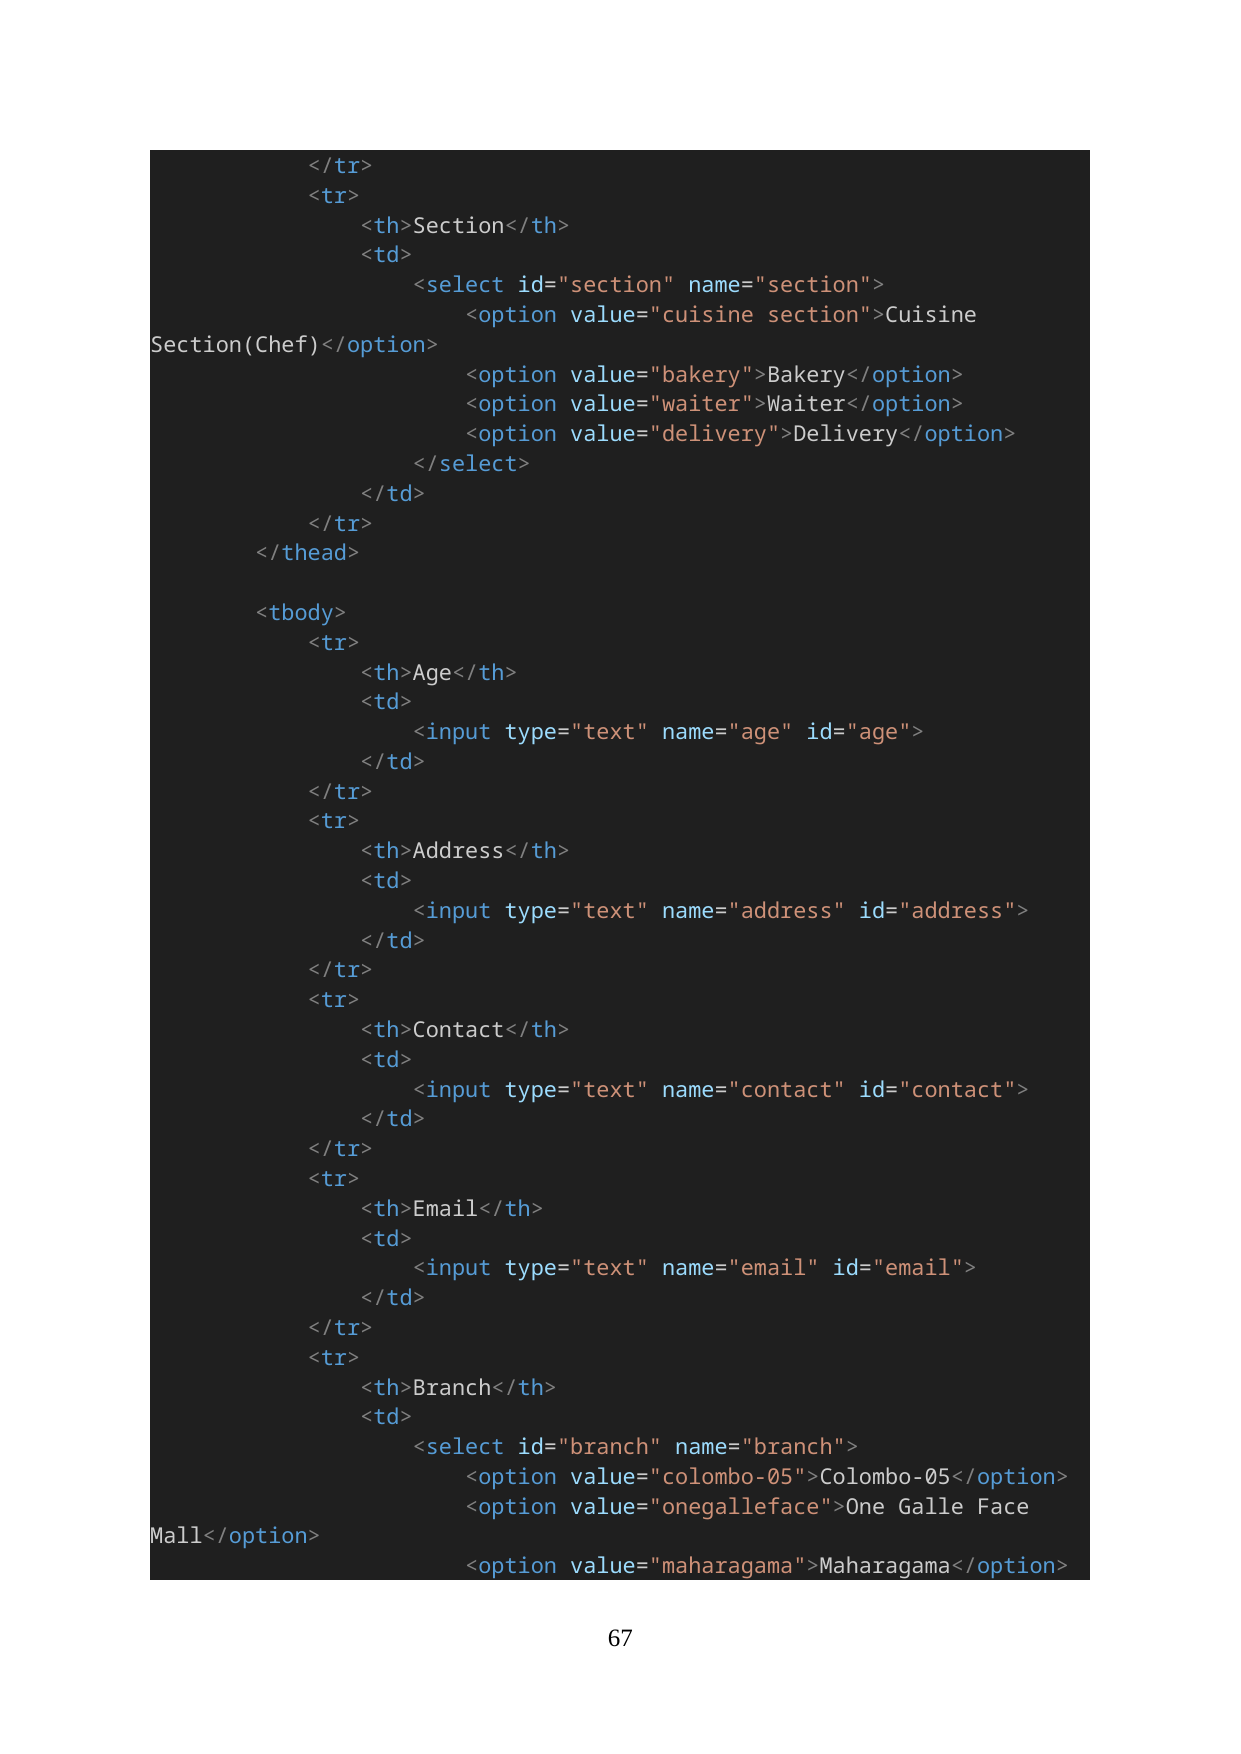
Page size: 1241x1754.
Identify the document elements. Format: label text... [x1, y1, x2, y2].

text <select id="section" name="section"> [150, 269, 1090, 299]
text <input type="text" name="age" id="age"> [150, 716, 1090, 746]
text <input type="text" name="address" id="address"> [150, 895, 1090, 924]
text </thead> [150, 537, 1090, 567]
text <tr> [150, 984, 1090, 1014]
text </tr> [150, 150, 1090, 180]
text <option value="waiter">Waiter</option> [150, 388, 1090, 418]
text <input type="text" name="email" id="email"> [150, 1252, 1090, 1282]
text <th>Section</th> [150, 209, 1090, 239]
text </tr> [150, 1133, 1090, 1163]
text </tr> [150, 1312, 1090, 1342]
text </td> [150, 924, 1090, 954]
text <th>Email</th> [150, 1193, 1090, 1222]
text <tbody> [150, 597, 1090, 627]
text </td> [150, 1103, 1090, 1133]
text <td> [150, 865, 1090, 895]
text <option value="cuisine section">Cuisine Section(Chef)</option> [150, 299, 1090, 358]
text <th>Address</th> [150, 835, 1090, 865]
text <option value="maharagama">Maharagama</option> [150, 1550, 1090, 1580]
text </tr> [150, 776, 1090, 805]
text <tr> [150, 627, 1090, 656]
text </tr> [150, 507, 1090, 537]
text <tr> [150, 180, 1090, 209]
text <option value="onegalleface">One Galle Face Mall</option> [150, 1491, 1090, 1550]
text </td> [150, 1282, 1090, 1312]
text <input type="text" name="contact" id="contact"> [150, 1073, 1090, 1103]
text </td> [150, 746, 1090, 776]
text <td> [150, 1044, 1090, 1073]
text <td> [150, 1222, 1090, 1252]
text <tr> [150, 1342, 1090, 1371]
text <th>Branch</th> [150, 1371, 1090, 1401]
text <th>Age</th> [150, 656, 1090, 686]
text </td> [150, 478, 1090, 507]
text <td> [150, 686, 1090, 716]
text <td> [150, 239, 1090, 269]
text <tr> [150, 805, 1090, 835]
text </select> [150, 448, 1090, 478]
text </tr> [150, 954, 1090, 984]
text <option value="bakery">Bakery</option> [150, 358, 1090, 388]
text <option value="colombo-05">Colombo-05</option> [150, 1461, 1090, 1491]
text <td> [150, 1401, 1090, 1431]
text <option value="delivery">Delivery</option> [150, 418, 1090, 448]
text <select id="branch" name="branch"> [150, 1431, 1090, 1461]
text <tr> [150, 1163, 1090, 1193]
text <th>Contact</th> [150, 1014, 1090, 1044]
